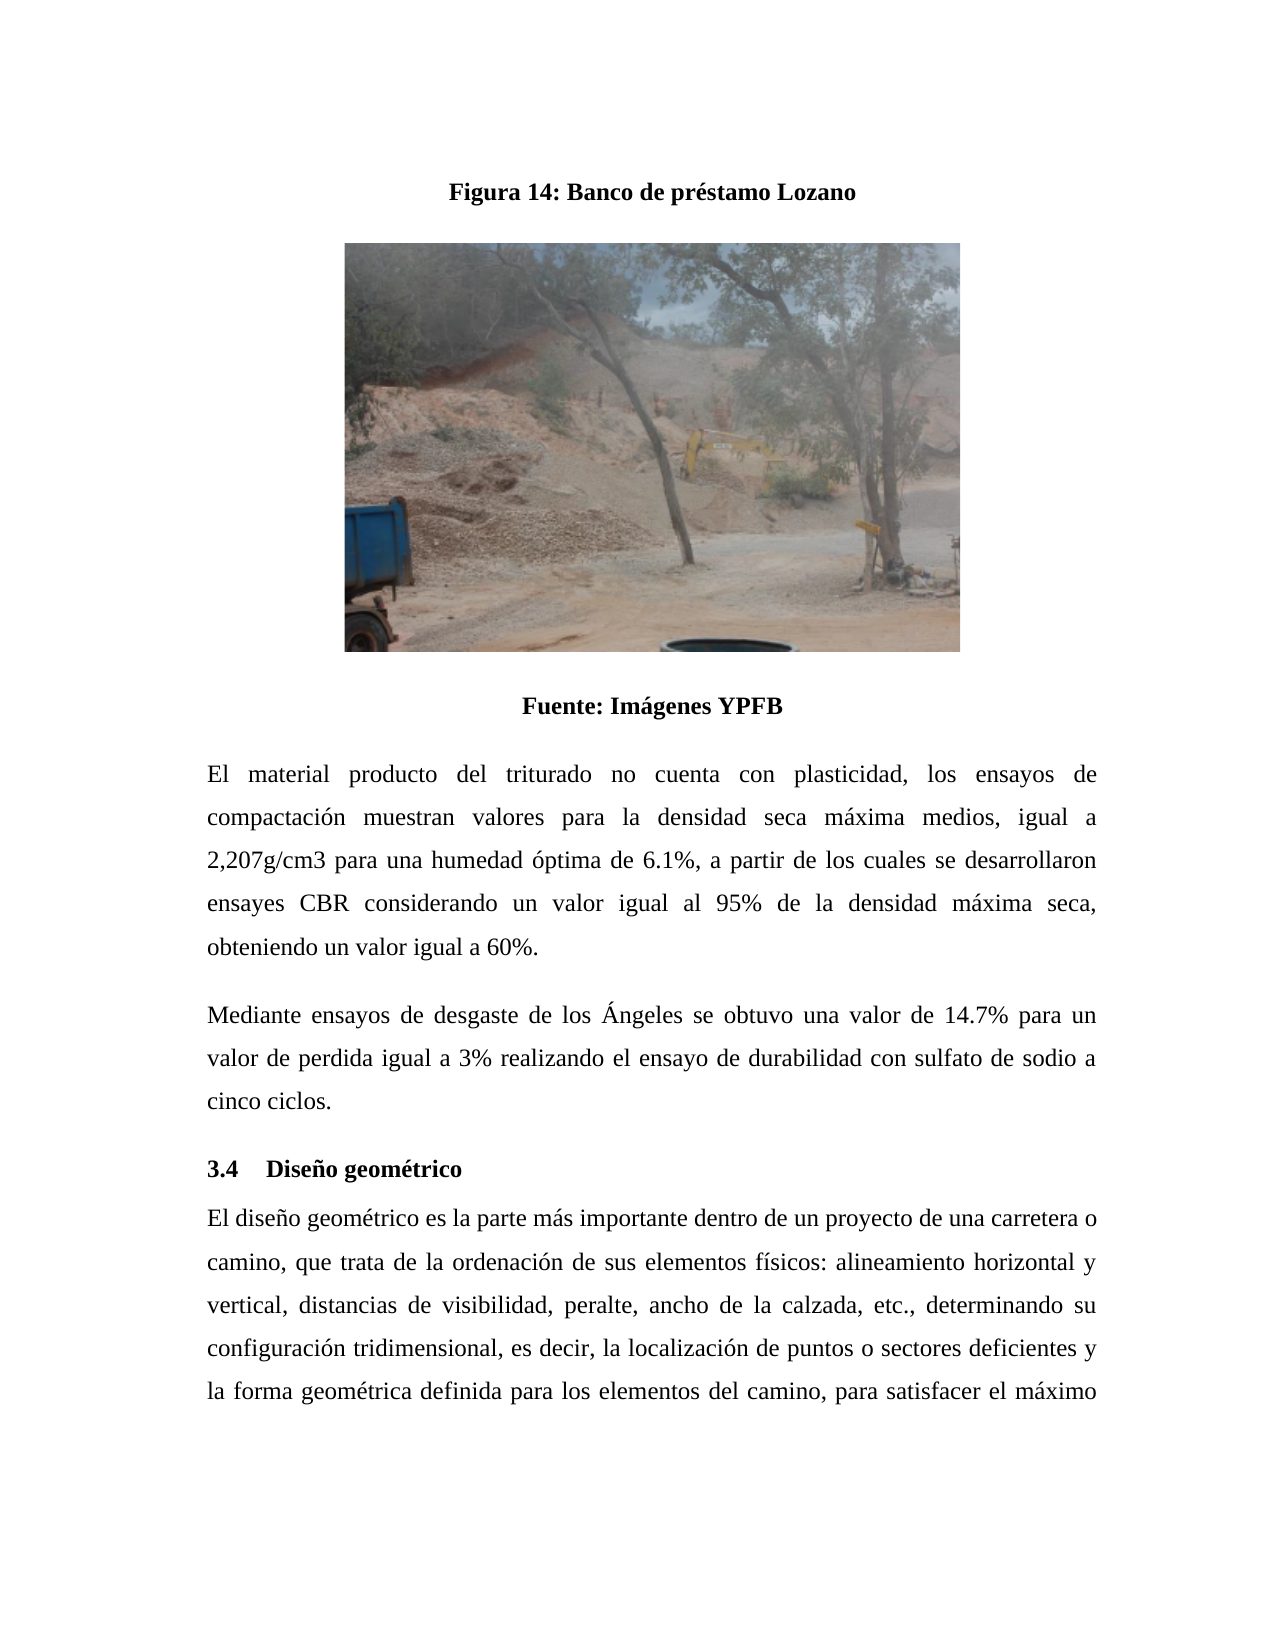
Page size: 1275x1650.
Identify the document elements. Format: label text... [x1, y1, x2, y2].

picture [344, 243, 961, 652]
subtitle Diseño geométrico [207, 1154, 1098, 1183]
text El material producto del triturado no cuenta con plasticidad, los ensayos de compactación muestran valores para la densidad seca máxima medios, igual a 2,207g/cm3 para una humedad óptima de 6.1%, a partir de los cuales se desarrollaron ensayes CBR considerando un valor igual al 95% de la densidad máxima seca, obteniendo un valor igual a 60%. [207, 759, 1098, 960]
text Mediante ensayos de desgaste de los Ángeles se obtuvo una valor de 14.7% para un valor de perdida igual a 3% realizando el ensayo de durabilidad con sulfato de sodio a cinco ciclos. [207, 1000, 1098, 1115]
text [207, 1203, 1098, 1405]
text Figura 14: Banco de préstamo Lozano [207, 177, 1098, 206]
text Fuente: Imágenes YPFB [207, 691, 1098, 720]
